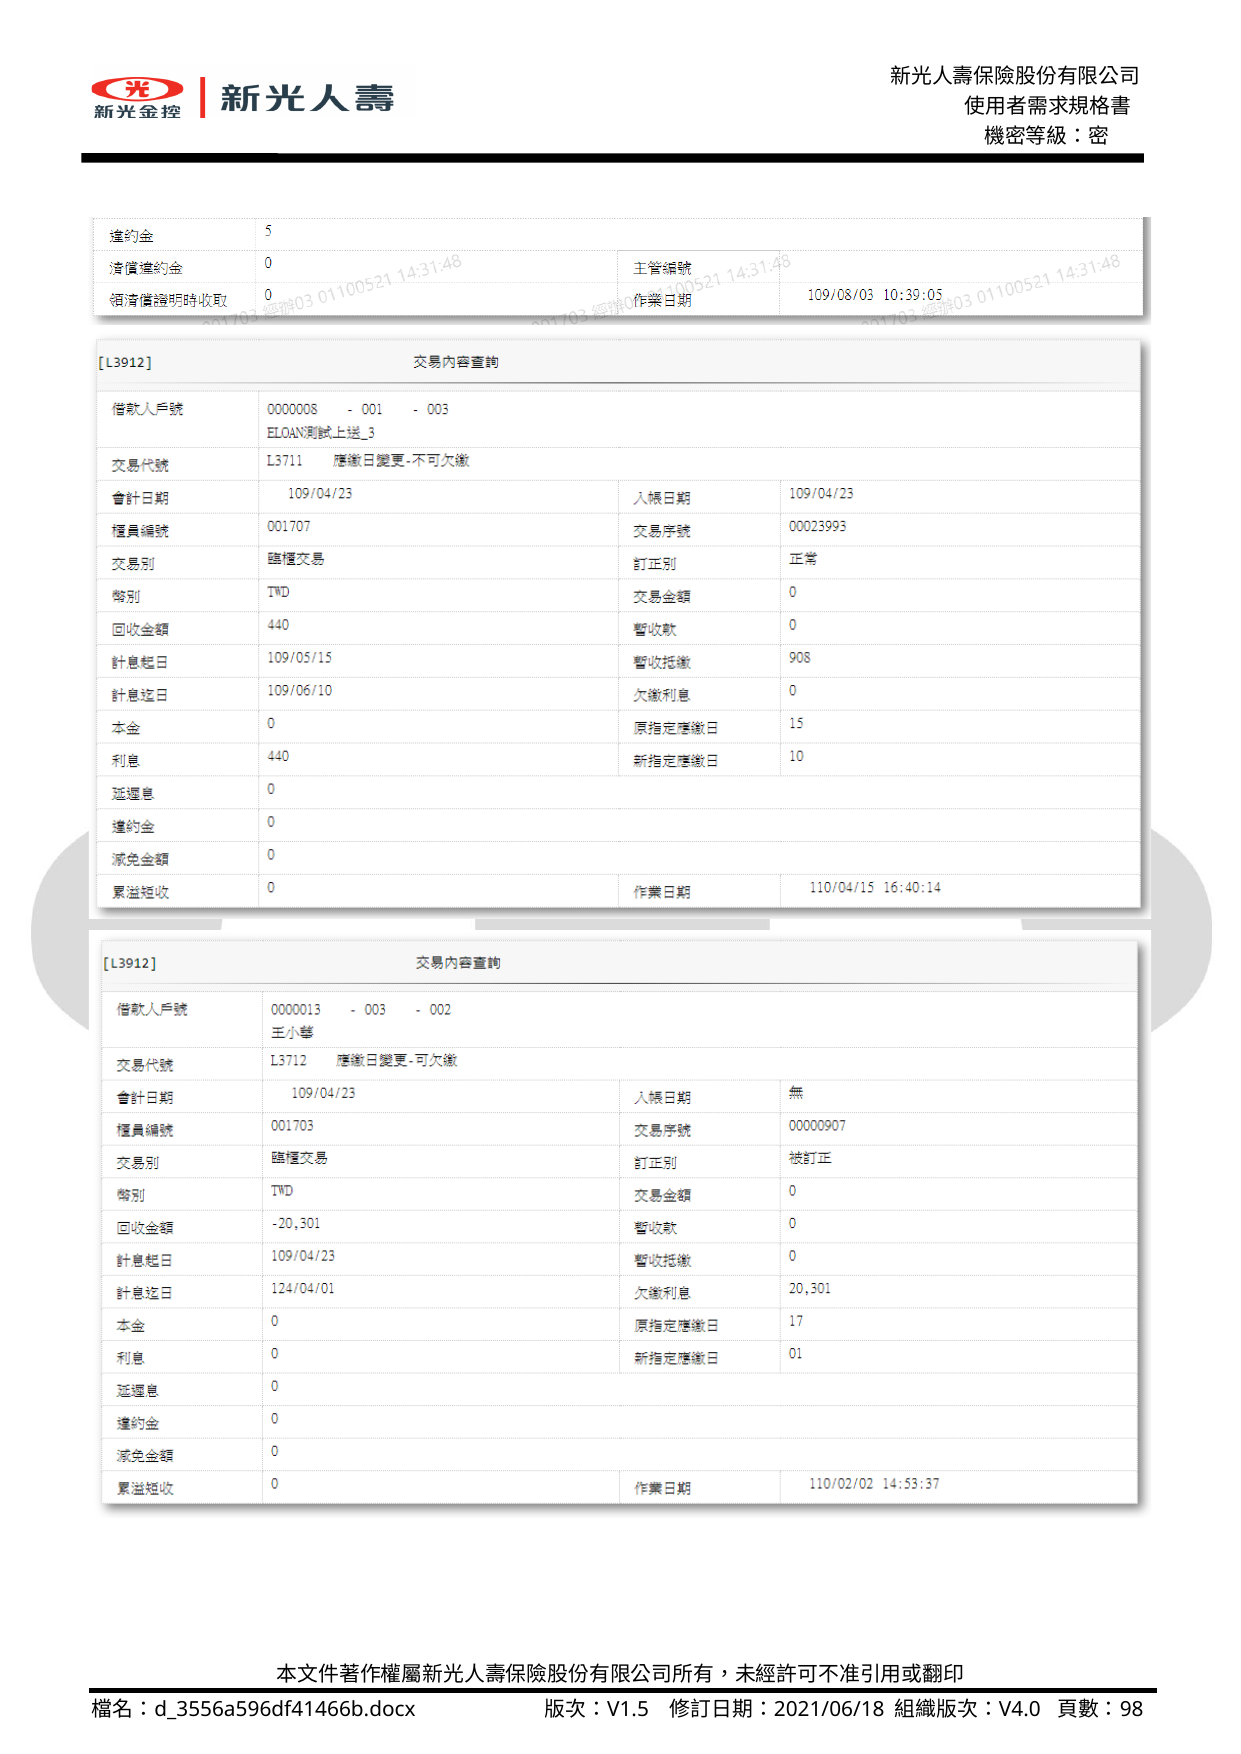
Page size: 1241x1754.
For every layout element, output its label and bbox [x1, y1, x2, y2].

picture [88, 217, 1152, 325]
picture [91, 61, 417, 118]
picture [25, 330, 1215, 1518]
